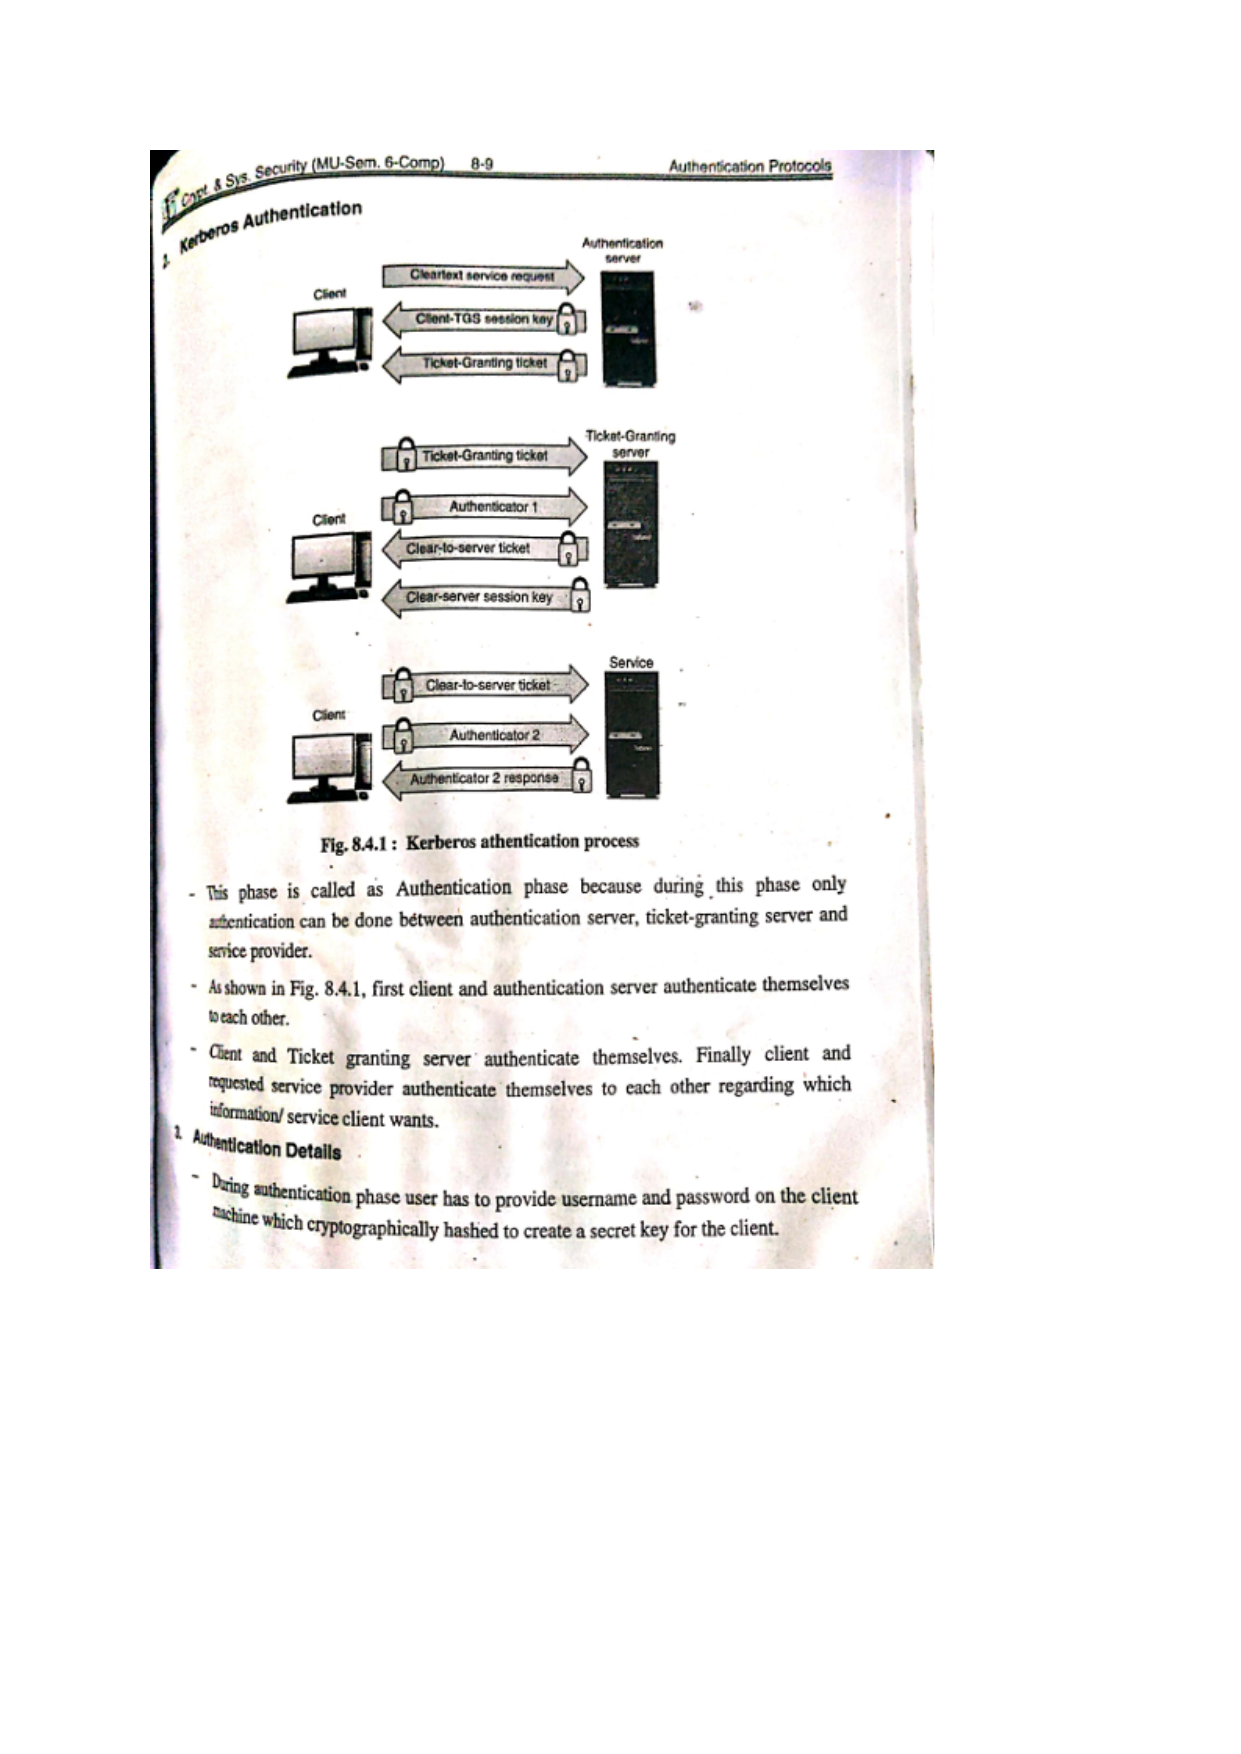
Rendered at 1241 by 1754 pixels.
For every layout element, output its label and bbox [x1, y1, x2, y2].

picture [150, 150, 935, 1269]
